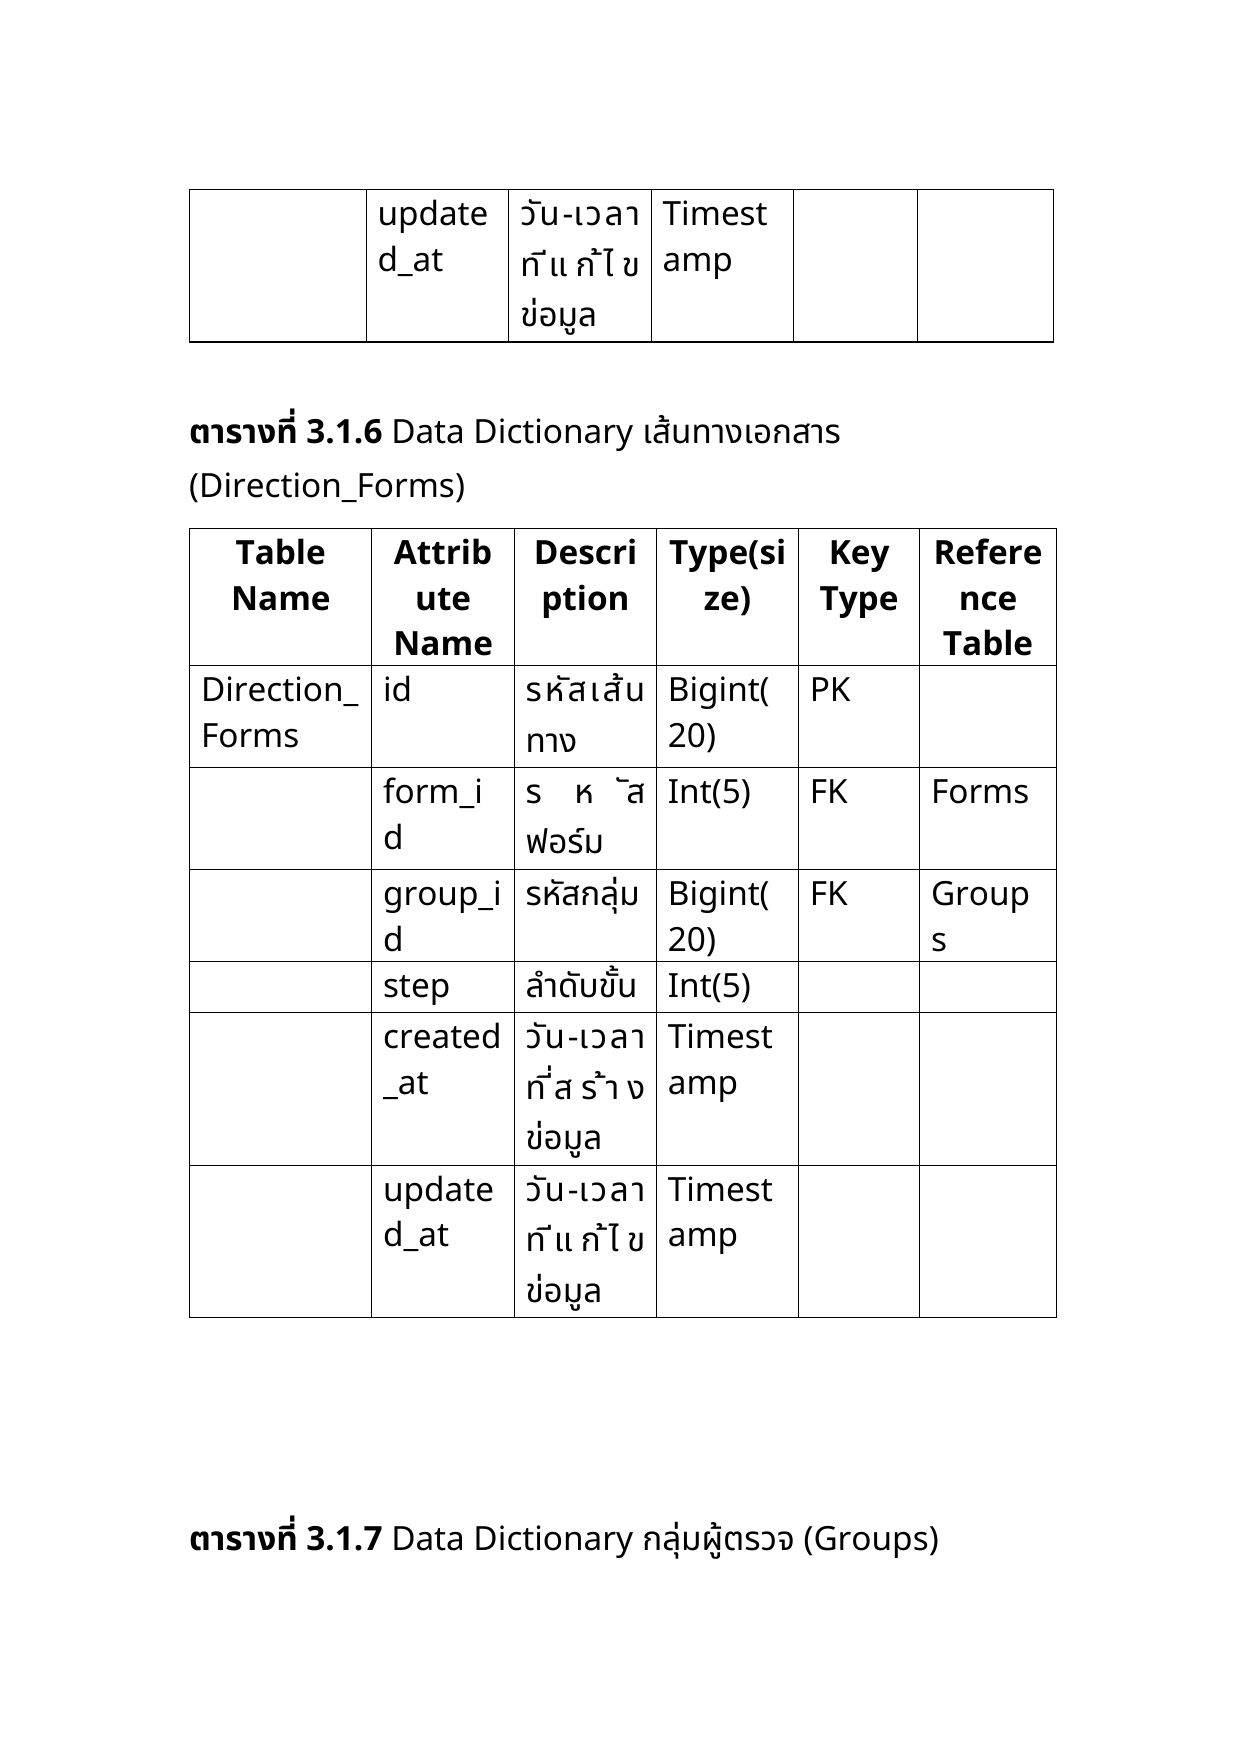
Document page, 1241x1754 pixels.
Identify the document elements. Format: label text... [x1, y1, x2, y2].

table_cell [190, 190, 366, 341]
table_cell [920, 1013, 1056, 1165]
table_header Reference Table [920, 529, 1056, 665]
text ตารางที่ 3.1.6 Data Dictionary เส้นทางเอกสาร (Direction_Forms) [189, 408, 1090, 508]
table_cell วัน-เวลาทีแก้ไขข่อมูล [509, 190, 651, 341]
table_cell id [372, 666, 514, 767]
table_cell [794, 190, 917, 341]
table_cell Bigint(20) [657, 666, 798, 767]
table_cell group_id [372, 870, 514, 961]
table_cell [920, 1166, 1056, 1317]
table_cell วัน-เวลาทีแก้ไขข่อมูล [515, 1166, 656, 1317]
table_header Attribute Name [372, 529, 514, 665]
table_cell [799, 962, 919, 1012]
table_cell updated_at [367, 190, 508, 341]
table_cell Direction_Forms [190, 666, 371, 767]
table_cell FK [799, 870, 919, 961]
table_cell Timestamp [657, 1013, 798, 1165]
table_cell Int(5) [657, 962, 798, 1012]
table_cell Timestamp [652, 190, 793, 341]
table_cell [190, 870, 371, 961]
table_cell Forms [920, 768, 1056, 869]
table_cell Timestamp [657, 1166, 798, 1317]
table_cell [920, 962, 1056, 1012]
table_cell Groups [920, 870, 1056, 961]
table_cell form_id [372, 768, 514, 869]
table_cell [920, 666, 1056, 767]
table_cell Int(5) [657, 768, 798, 869]
table_cell [799, 1013, 919, 1165]
table_cell รหัสเส้นทาง [515, 666, 656, 767]
table_cell [190, 1013, 371, 1165]
table_cell Bigint(20) [657, 870, 798, 961]
table_header Type(size) [657, 529, 798, 665]
table_header Description [515, 529, 656, 665]
table_cell [190, 1166, 371, 1317]
table_cell [918, 190, 1053, 341]
table_cell รหัสฟอร์ม [515, 768, 656, 869]
table_header Table Name [190, 529, 371, 665]
table_cell รหัสกลุ่ม [515, 870, 656, 961]
table_cell [190, 768, 371, 869]
table_cell [190, 962, 371, 1012]
text ตารางที่ 3.1.7 Data Dictionary กลุ่มผู้ตรวจ (Groups) [189, 1515, 1090, 1566]
table_header Key Type [799, 529, 919, 665]
table_cell [799, 1166, 919, 1317]
table_cell FK [799, 768, 919, 869]
table_cell updated_at [372, 1166, 514, 1317]
table_cell วัน-เวลาที่สร้างข่อมูล [515, 1013, 656, 1165]
table_cell created_at [372, 1013, 514, 1165]
table_cell step [372, 962, 514, 1012]
table_cell ลำดับขั้น [515, 962, 656, 1012]
table_cell PK [799, 666, 919, 767]
